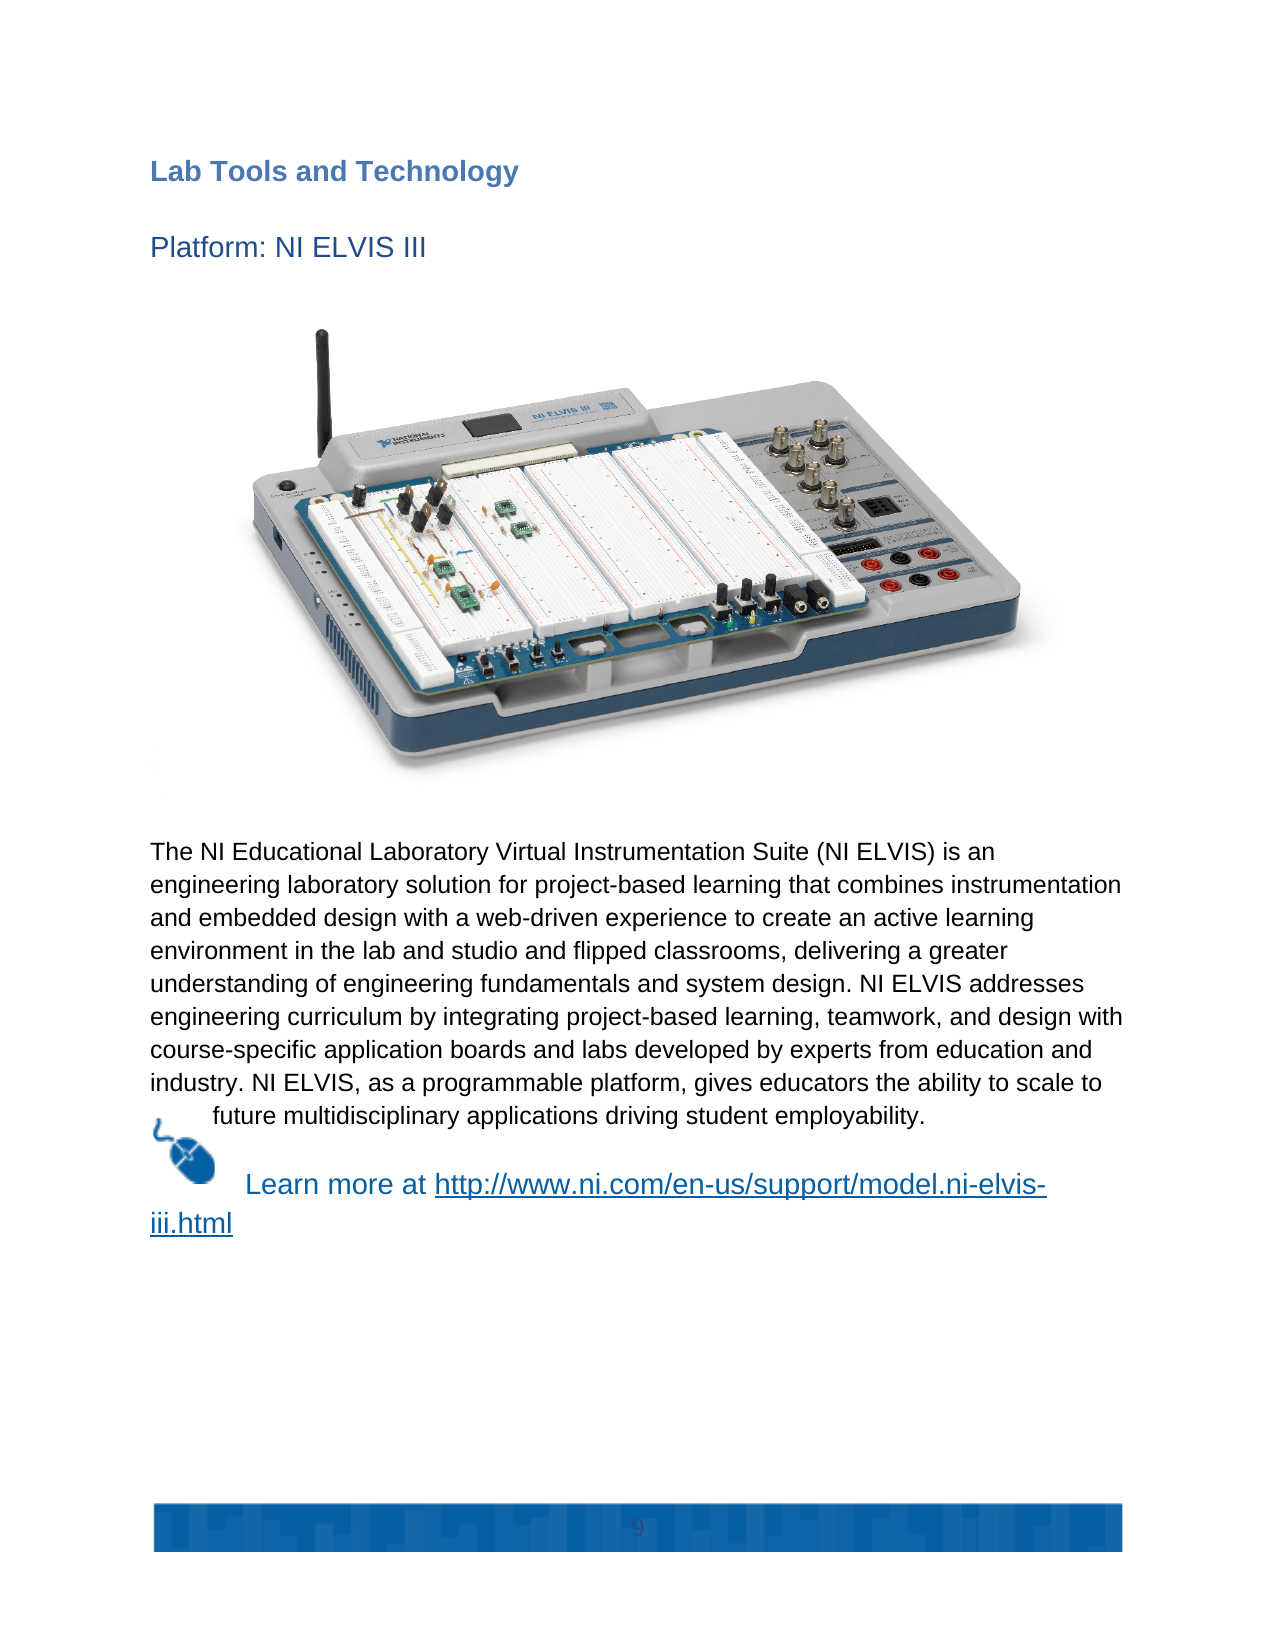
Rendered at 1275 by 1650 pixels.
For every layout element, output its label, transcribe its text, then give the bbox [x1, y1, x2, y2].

subtitle Lab Tools and Technology [150, 154, 1125, 188]
picture [153, 1503, 1123, 1552]
picture [150, 301, 1125, 800]
subtitle Platform: NI ELVIS III [150, 230, 1125, 263]
picture [150, 1117, 214, 1182]
text The NI Educational Laboratory Virtual Instrumentation Suite (NI ELVIS) is an engineering laboratory solution for project-based learning that combines instrumentation and embedded design with a web-driven experience to create an active learning environment in the lab and studio and flipped classrooms, delivering a greater understanding of engineering fundamentals and system design. NI ELVIS addresses engineering curriculum by integrating project-based learning, teamwork, and design with course-specific application boards and labs developed by experts from education and industry. NI ELVIS, as a programmable platform, gives educators the ability to scale to future multidisciplinary applications driving student employability. [150, 837, 1125, 1130]
text Learn more at http://www.ni.com/en-us/support/model.ni-elvis-iii.html [150, 1167, 1125, 1239]
